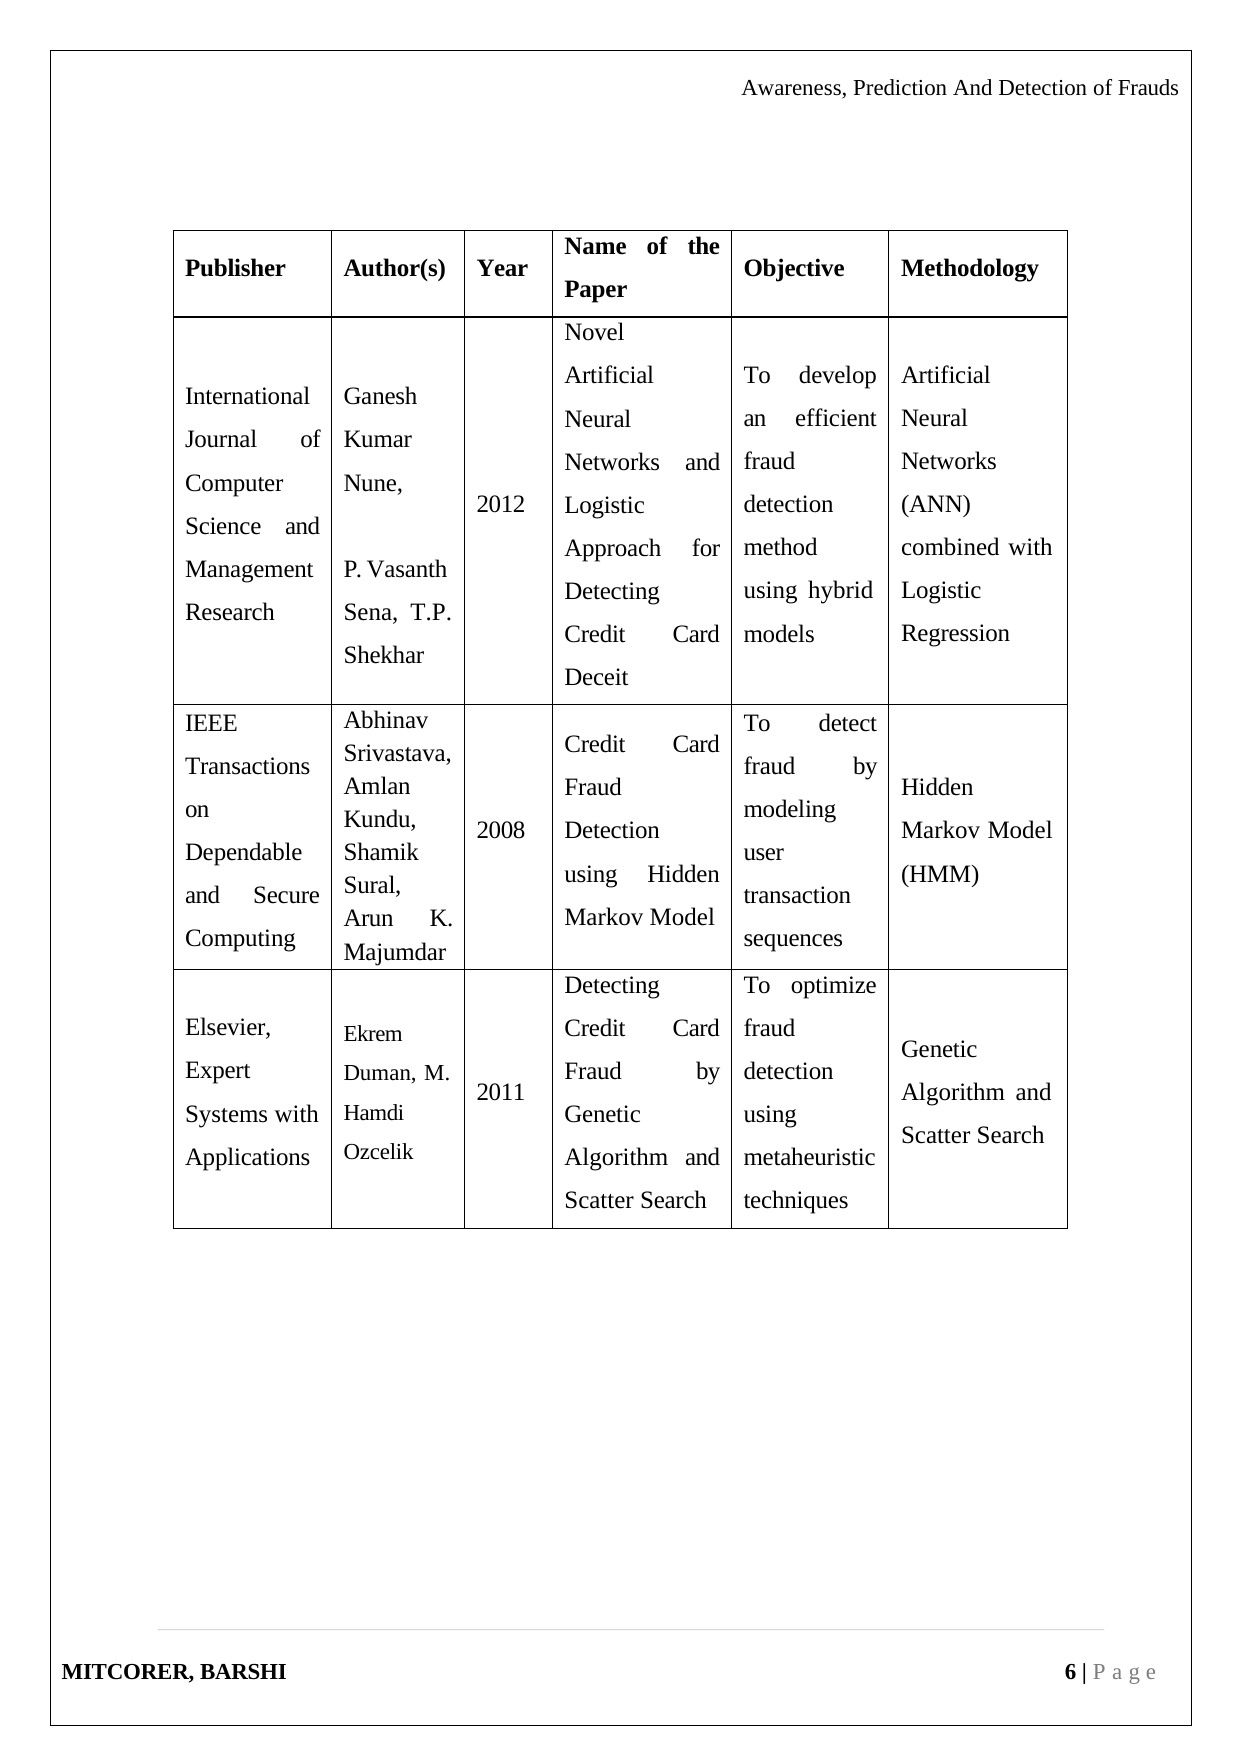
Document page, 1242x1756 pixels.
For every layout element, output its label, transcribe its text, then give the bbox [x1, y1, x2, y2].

text MITCORER, BARSHI 6 | P a g e [61, 1658, 1168, 1685]
table_cell IEEE Transactions on Dependable and Secure Computing [174, 705, 331, 969]
table_cell Ganesh Kumar Nune, P. Vasanth Sena, T.P. Shekhar [332, 318, 464, 704]
table_cell 2008 [465, 705, 552, 969]
table_header Author(s) [332, 231, 464, 316]
table_cell Elsevier, Expert Systems with Applications [174, 970, 331, 1228]
table_cell Artificial Neural Networks (ANN) combined with Logistic Regression [889, 318, 1067, 704]
table_cell Novel Artificial Neural Networks and Logistic Approach for Detecting Credit Card Deceit [553, 318, 731, 704]
table_cell Ekrem Duman, M. Hamdi Ozcelik [332, 970, 464, 1228]
table_cell To detect fraud by modeling user transaction sequences [732, 705, 888, 969]
table_cell To optimize fraud detection using metaheuristic techniques [732, 970, 888, 1228]
table_cell International Journal of Computer Science and Management Research [174, 318, 331, 704]
table_cell 2011 [465, 970, 552, 1228]
table_cell Genetic Algorithm and Scatter Search [889, 970, 1067, 1228]
table_cell Detecting Credit Card Fraud by Genetic Algorithm and Scatter Search [553, 970, 731, 1228]
table_header Objective [732, 231, 888, 316]
table_cell Credit Card Fraud Detection using Hidden Markov Model [553, 705, 731, 969]
table_cell To develop an efficient fraud detection method using hybrid models [732, 318, 888, 704]
table_header Name of the Paper [553, 231, 731, 316]
table_header Methodology [889, 231, 1067, 316]
table_cell 2012 [465, 318, 552, 704]
table_header Publisher [174, 231, 331, 316]
table_cell Abhinav Srivastava, Amlan Kundu, Shamik Sural, Arun K. Majumdar [332, 705, 464, 969]
table_header Year [465, 231, 552, 316]
table_cell Hidden Markov Model (HMM) [889, 705, 1067, 969]
